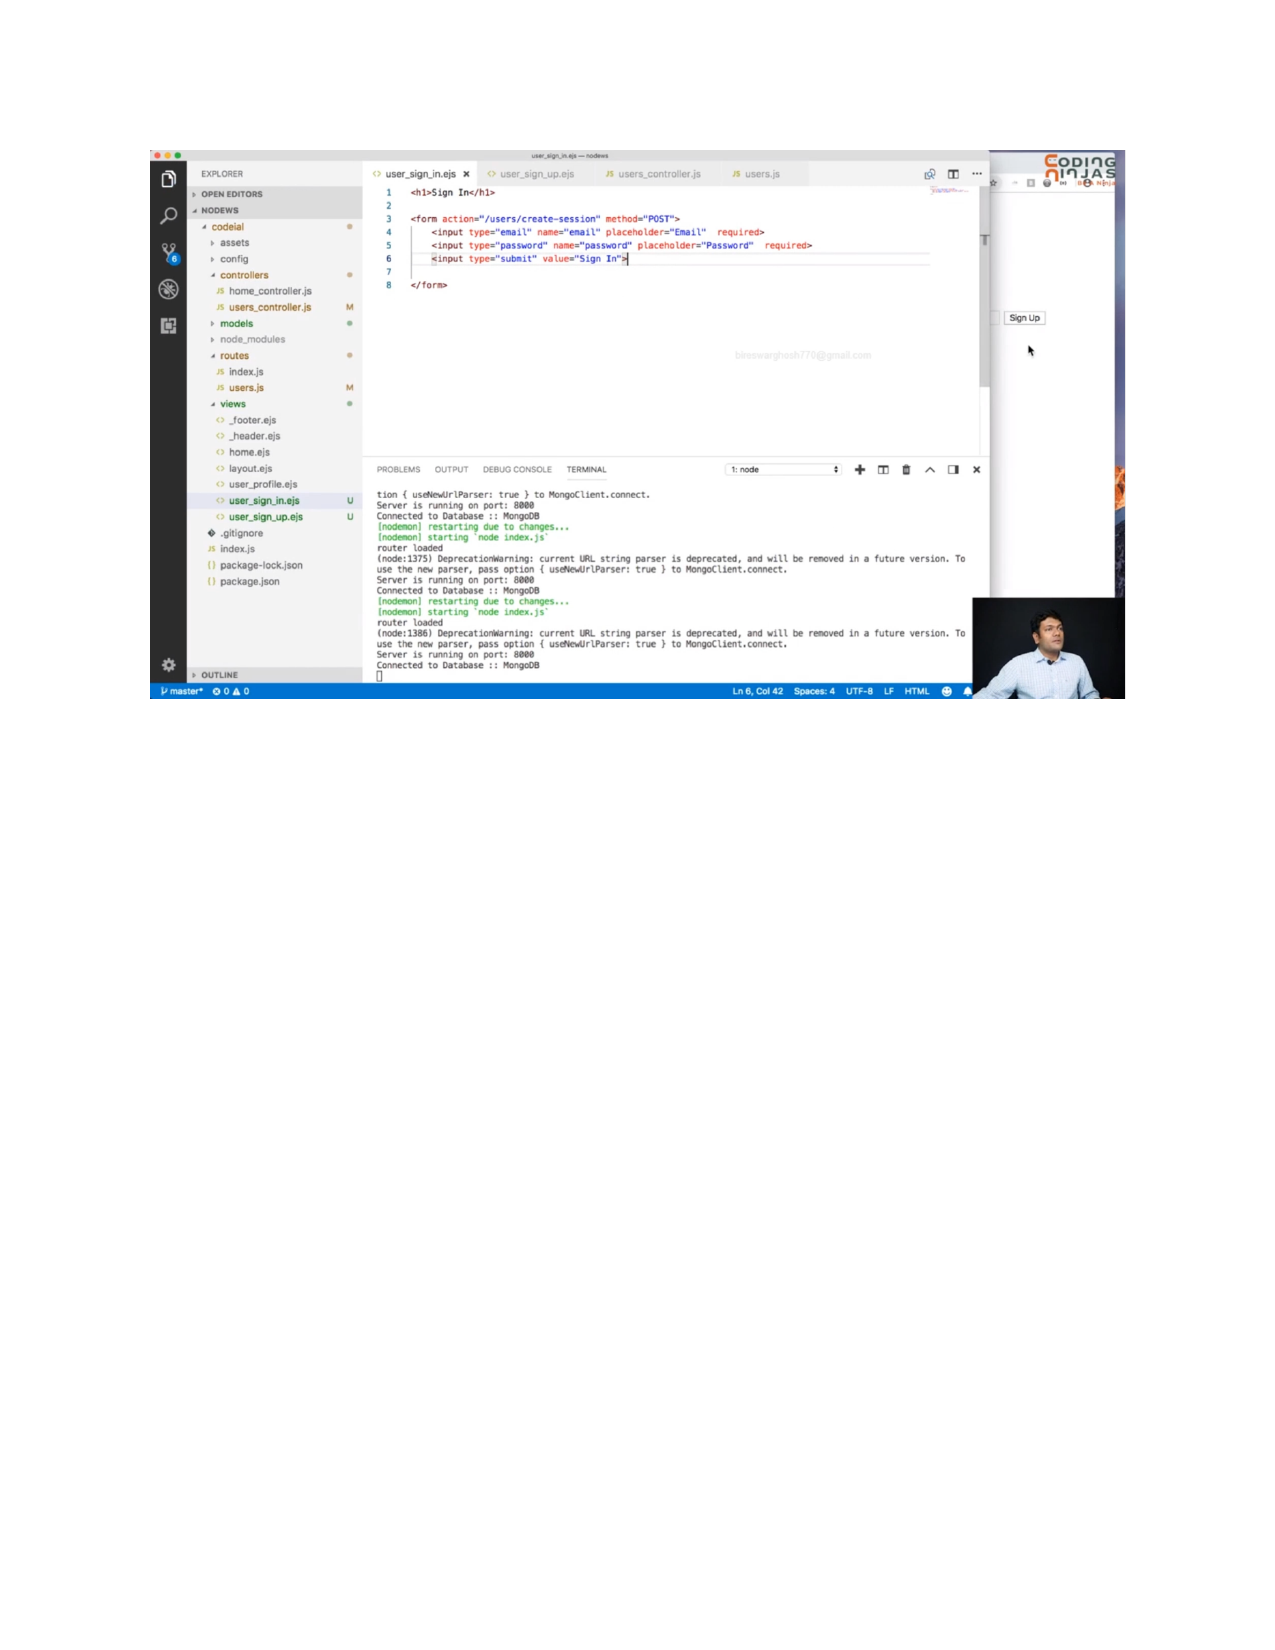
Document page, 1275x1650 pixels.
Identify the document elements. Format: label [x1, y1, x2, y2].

picture [150, 150, 1125, 699]
